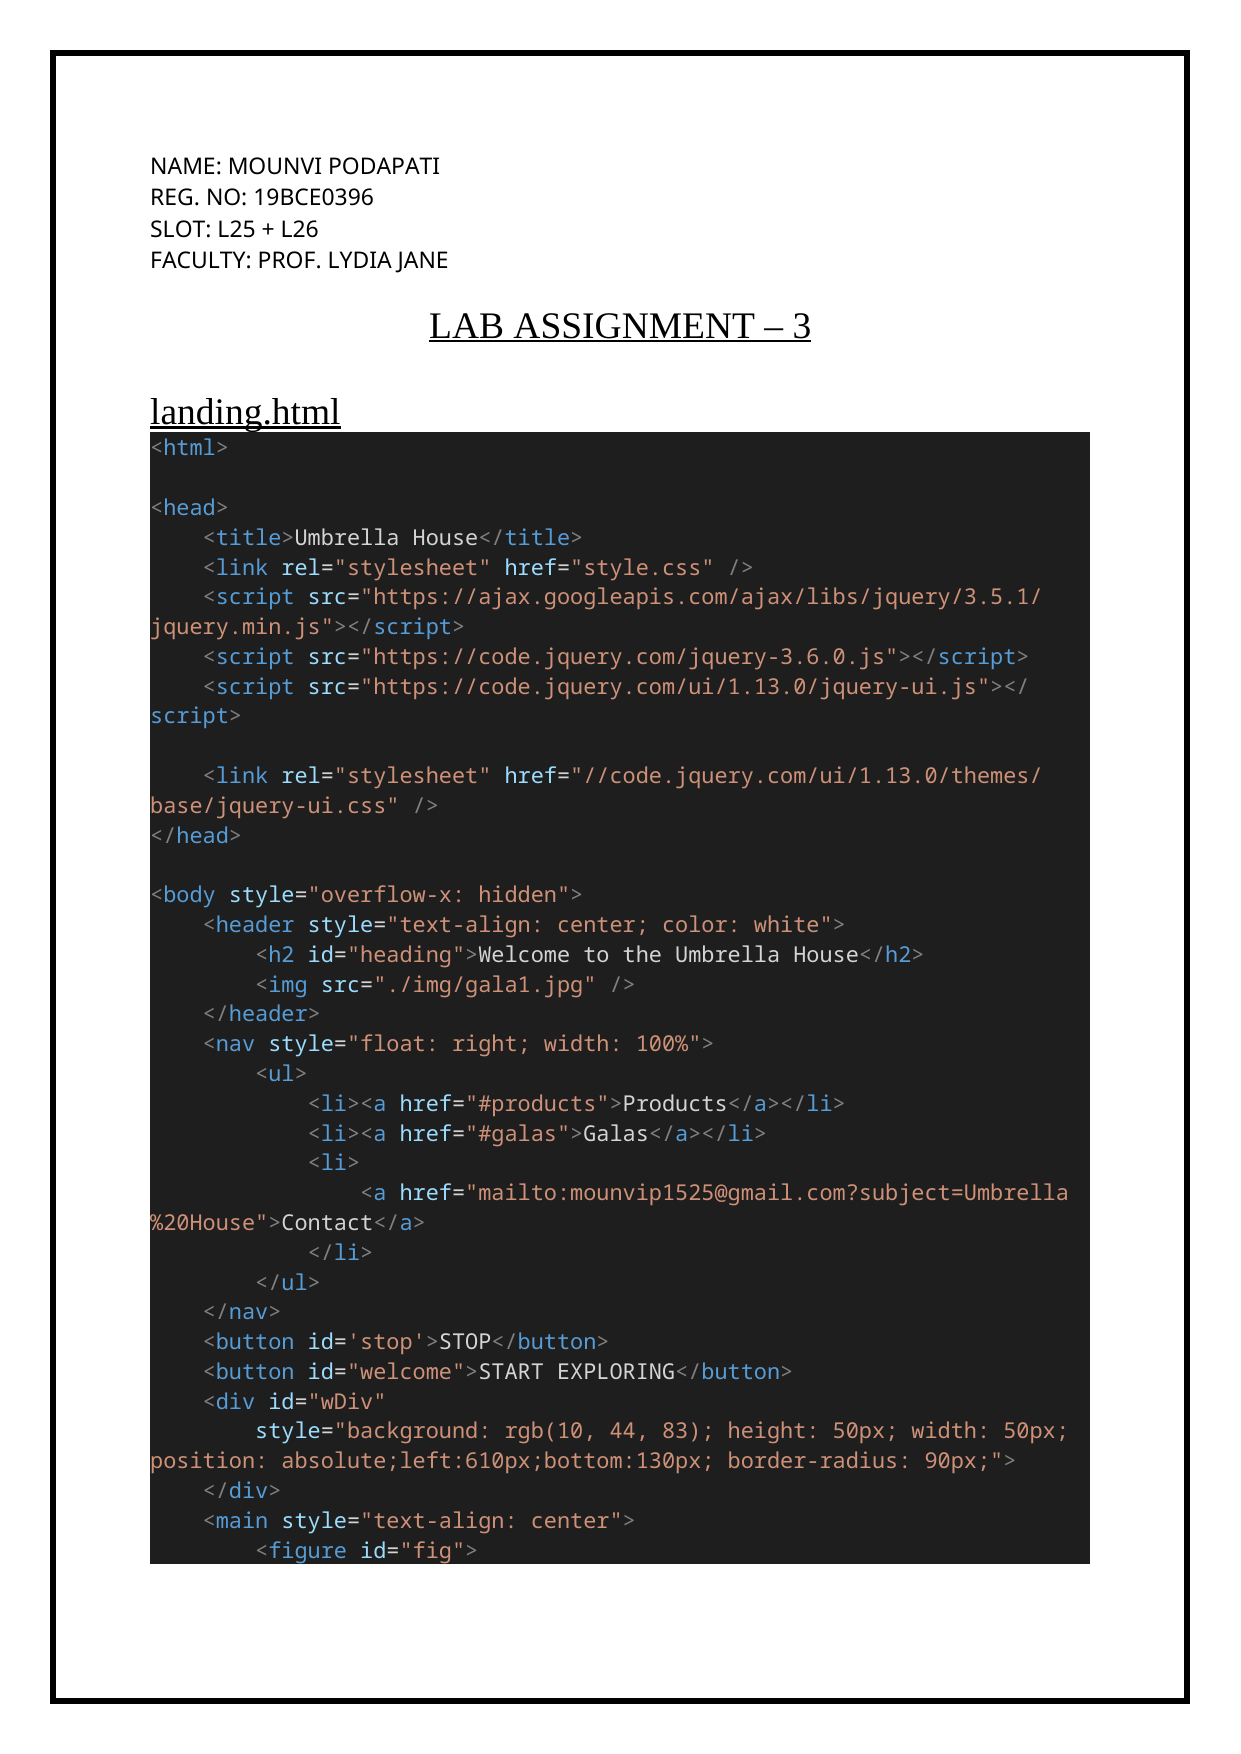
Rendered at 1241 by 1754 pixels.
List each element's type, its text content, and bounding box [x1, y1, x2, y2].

text <body style="overflow-x: hidden"> [150, 879, 1090, 909]
text <script src="https://code.jquery.com/jquery-3.6.0.js"></script> [150, 641, 1090, 671]
text </head> [150, 820, 1090, 849]
text </ul> [150, 1267, 1090, 1296]
text <li><a href="#products">Products</a></li> [150, 1088, 1090, 1118]
text landing.html [150, 389, 1090, 432]
text <div id="wDiv" [150, 1386, 1090, 1416]
text <button id="welcome">START EXPLORING</button> [150, 1356, 1090, 1386]
text <main style="text-align: center"> [150, 1505, 1090, 1535]
text <figure id="fig"> [150, 1535, 1090, 1564]
text NAME: MOUNVI PODAPATI [150, 150, 1090, 181]
text <a href="mailto:mounvip1525@gmail.com?subject=Umbrella%20House">Contact</a> [150, 1177, 1090, 1237]
text style="background: rgb(10, 44, 83); height: 50px; width: 50px; position: absolute;left:610px;bottom:130px; border-radius: 90px;"> [150, 1416, 1090, 1475]
text <header style="text-align: center; color: white"> [150, 909, 1090, 939]
text </li> [150, 1237, 1090, 1267]
text <button id='stop'>STOP</button> [150, 1326, 1090, 1356]
text <link rel="stylesheet" href="//code.jquery.com/ui/1.13.0/themes/base/jquery-ui.css" /> [150, 760, 1090, 820]
text SLOT: L25 + L26 [150, 212, 1090, 244]
text <li><a href="#galas">Galas</a></li> [150, 1118, 1090, 1147]
text <link rel="stylesheet" href="style.css" /> [150, 552, 1090, 581]
text </div> [150, 1475, 1090, 1505]
text </nav> [150, 1296, 1090, 1326]
text LAB ASSIGNMENT – 3 [150, 303, 1090, 346]
text FACULTY: PROF. LYDIA JANE [150, 244, 1090, 275]
text REG. NO: 19BCE0396 [150, 181, 1090, 212]
text <html> [150, 432, 1090, 462]
text <script src="https://ajax.googleapis.com/ajax/libs/jquery/3.5.1/jquery.min.js"></script> [150, 581, 1090, 641]
text <ul> [150, 1058, 1090, 1088]
text <script src="https://code.jquery.com/ui/1.13.0/jquery-ui.js"></script> [150, 671, 1090, 730]
text </header> [150, 998, 1090, 1028]
text <li> [150, 1147, 1090, 1177]
text <title>Umbrella House</title> [150, 522, 1090, 552]
text <img src="./img/gala1.jpg" /> [150, 969, 1090, 998]
text <nav style="float: right; width: 100%"> [150, 1028, 1090, 1058]
text <head> [150, 492, 1090, 522]
text <h2 id="heading">Welcome to the Umbrella House</h2> [150, 939, 1090, 969]
